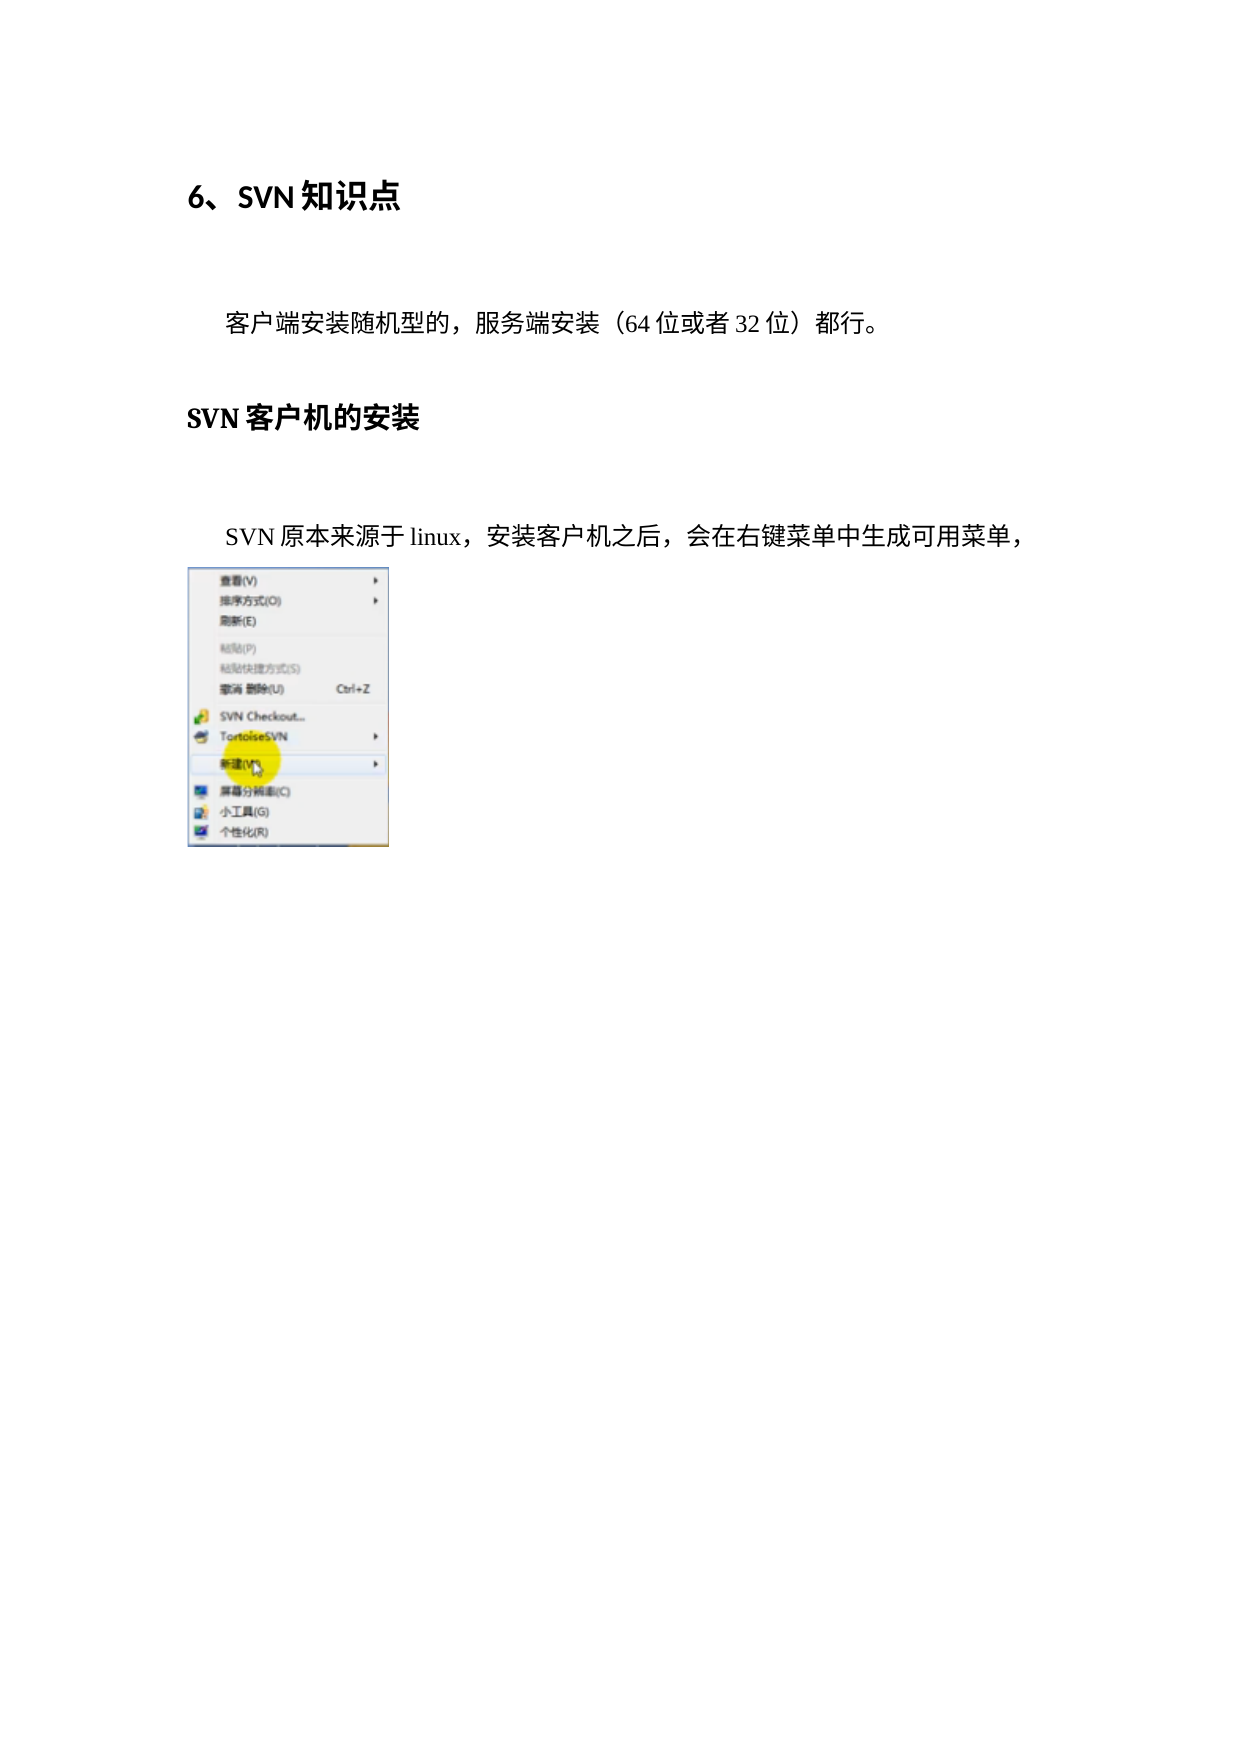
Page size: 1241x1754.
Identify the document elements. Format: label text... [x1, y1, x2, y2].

list 客户端安装随机型的，服务端安装（64位或者32位）都行。 [225, 289, 1053, 354]
subtitle 6、SVN知识点 [187, 162, 1053, 227]
subtitle SVN客户机的安装 [187, 383, 1053, 448]
picture [187, 567, 389, 847]
list SVN原本来源于linux，安装客户机之后，会在右键菜单中生成可用菜单， [225, 502, 1053, 567]
